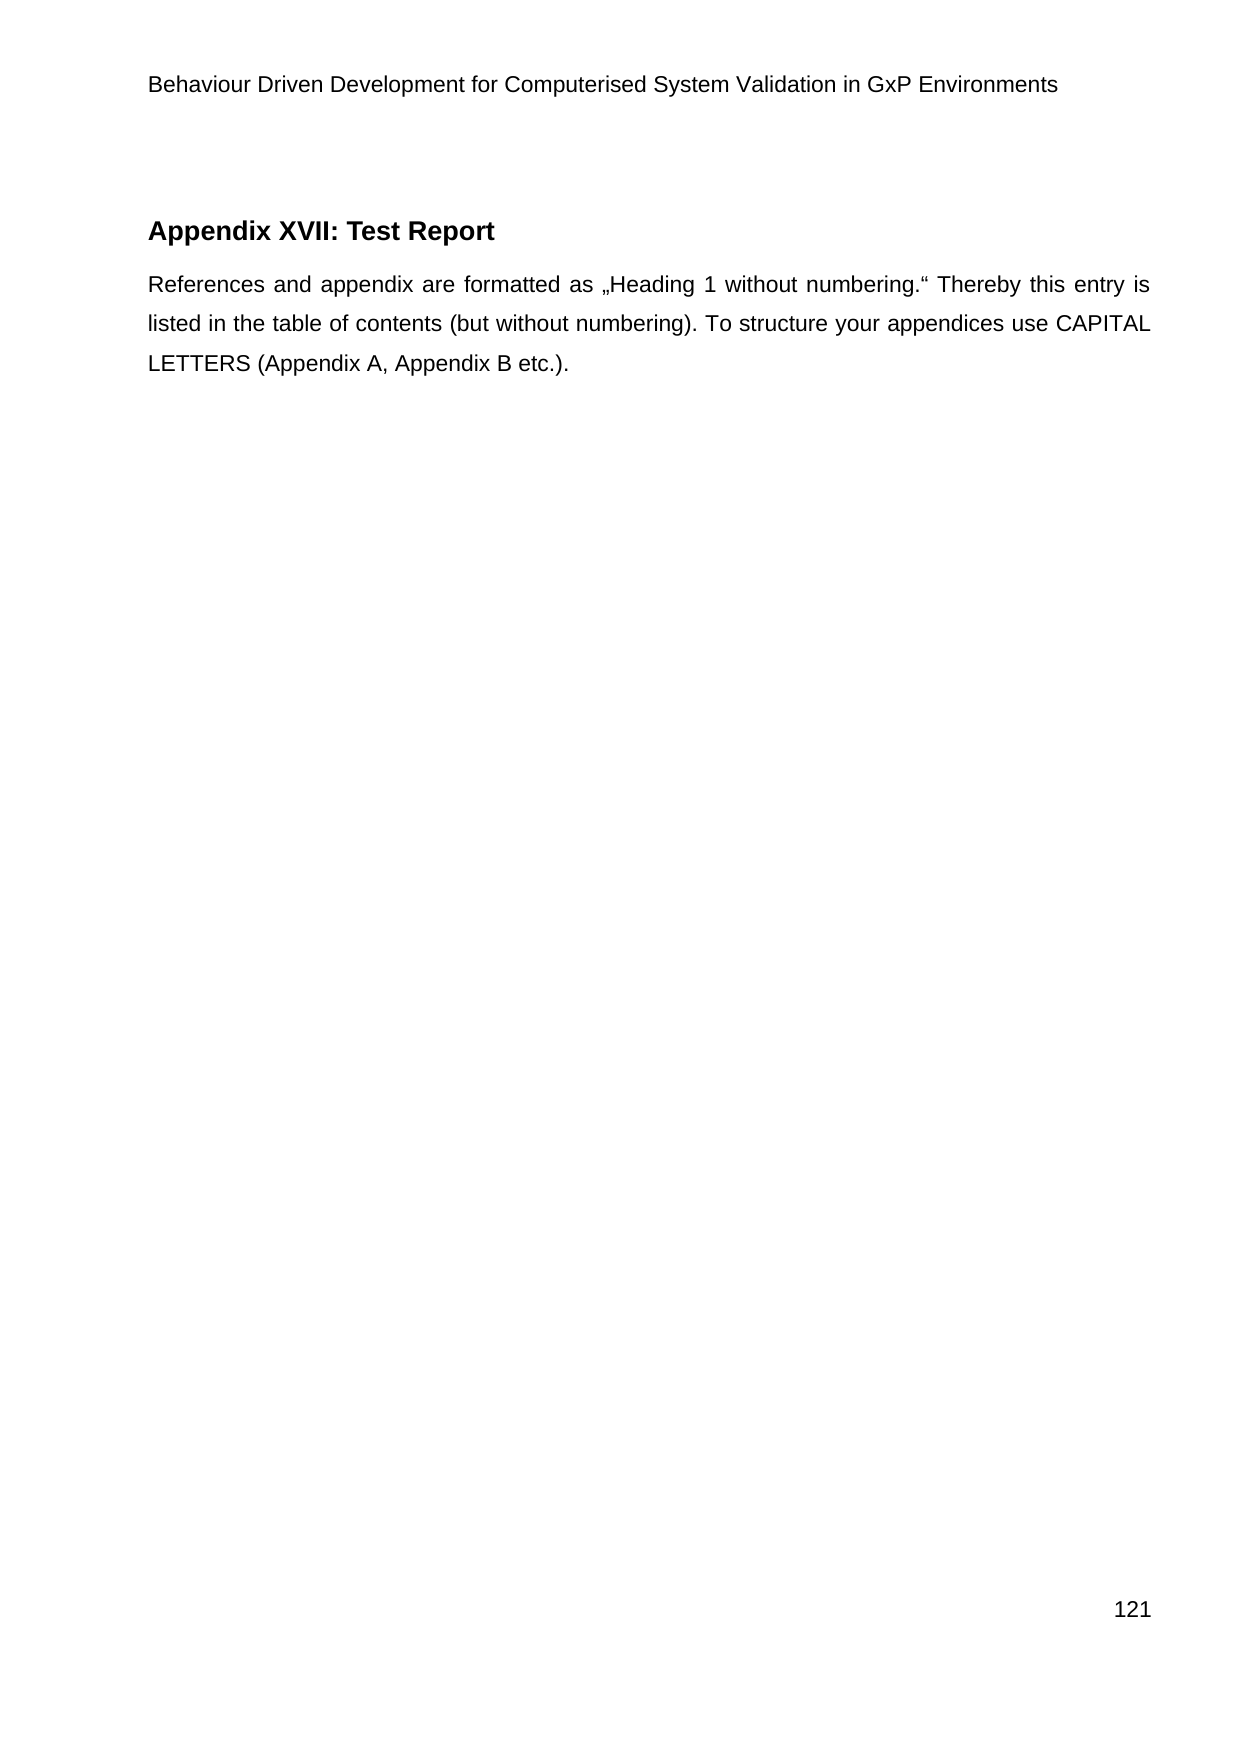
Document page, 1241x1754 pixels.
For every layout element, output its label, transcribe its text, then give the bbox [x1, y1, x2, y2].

text References and appendix are formatted as „Heading 1 without numbering.“ Thereby this entry is listed in the table of contents (but without numbering). To structure your appendices use CAPITAL LETTERS (Appendix A, Appendix B etc.). [148, 271, 1152, 376]
subtitle Appendix XVII: Test Report [148, 215, 1152, 246]
